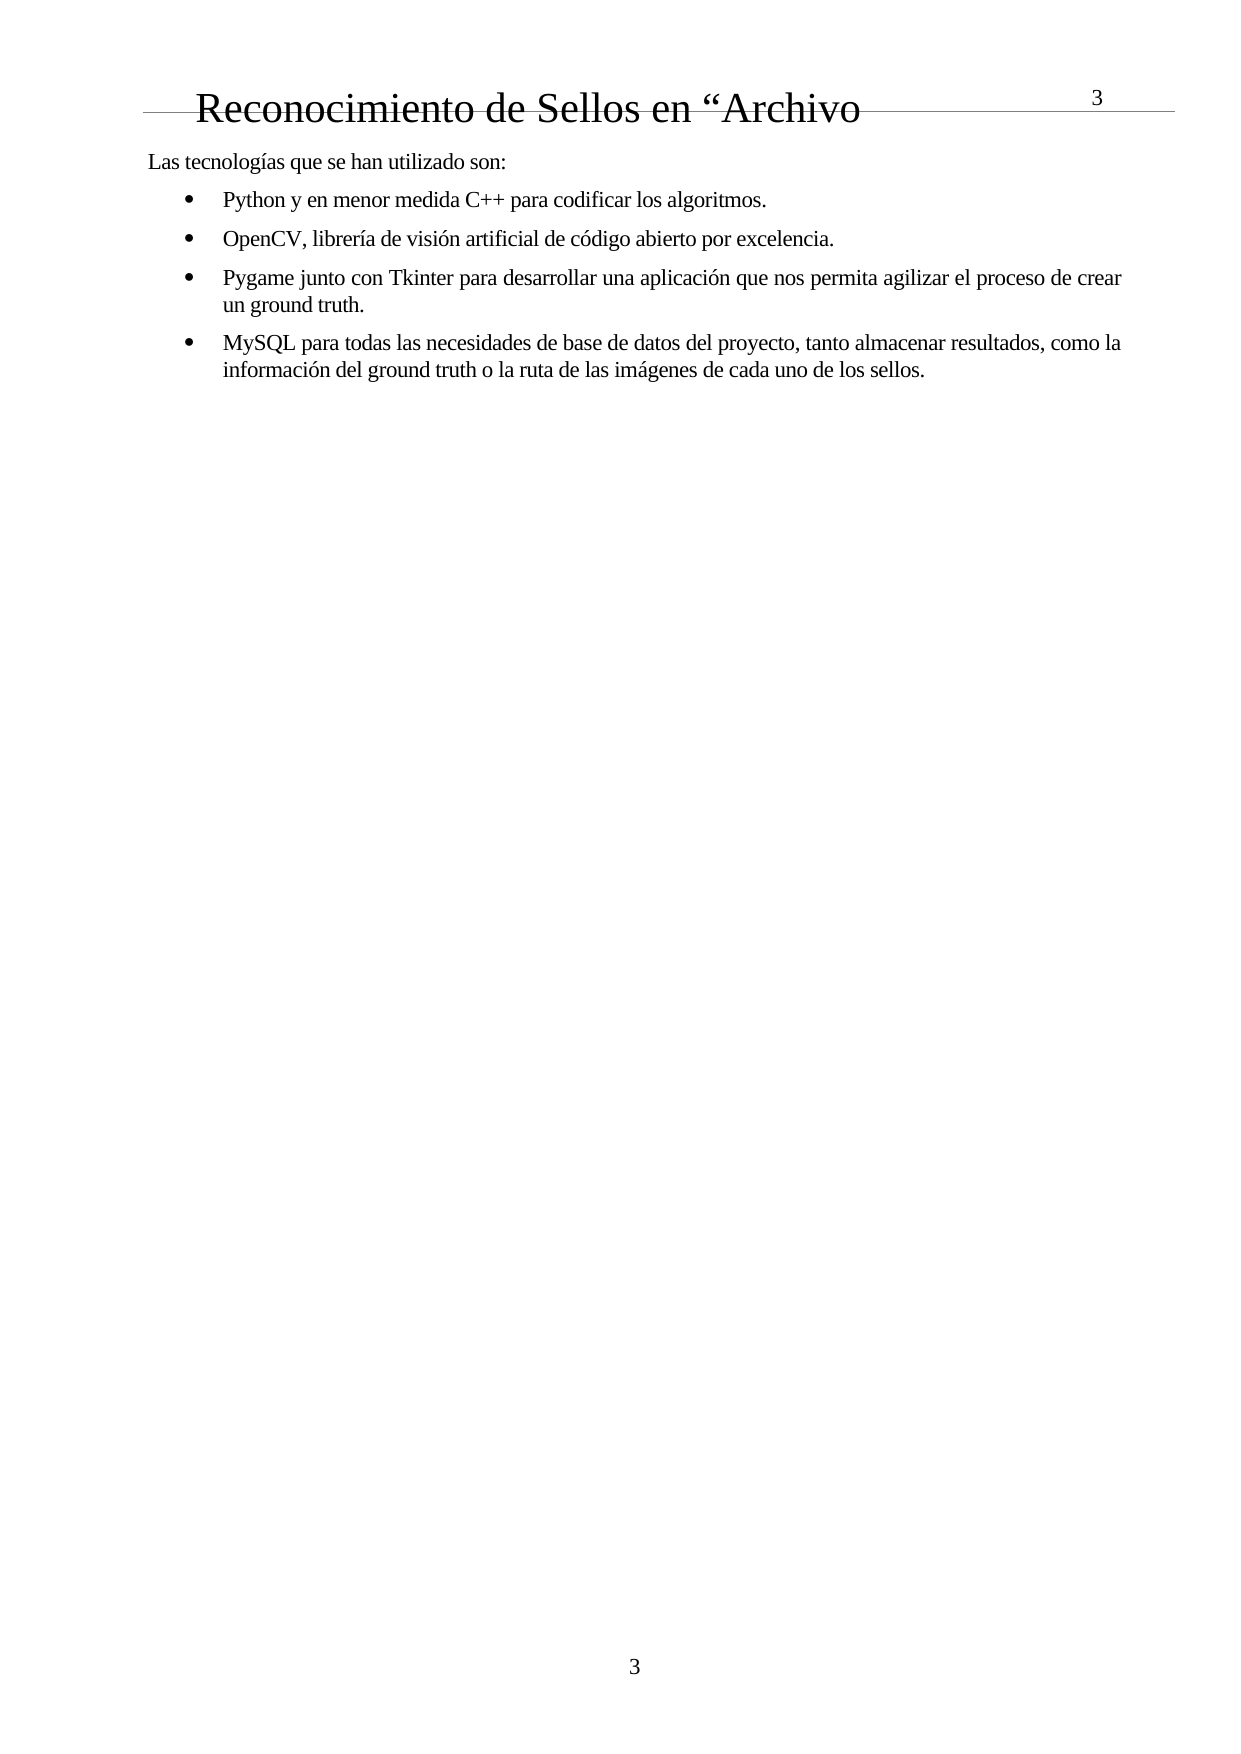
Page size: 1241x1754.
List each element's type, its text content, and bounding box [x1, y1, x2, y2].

list Pygame junto con Tkinter para desarrollar una aplicación que nos permita agilizar el proceso de crear un ground truth. [185, 264, 1122, 317]
list OpenCV, librería de visión artificial de código abierto por excelencia. [185, 225, 1122, 252]
text Las tecnologías que se han utilizado son: [148, 148, 1122, 174]
list MySQL para todas las necesidades de base de datos del proyecto, tanto almacenar resultados, como la información del ground truth o la ruta de las imágenes de cada uno de los sellos. [185, 329, 1122, 382]
list Python y en menor medida C++ para codificar los algoritmos. [185, 187, 1122, 213]
